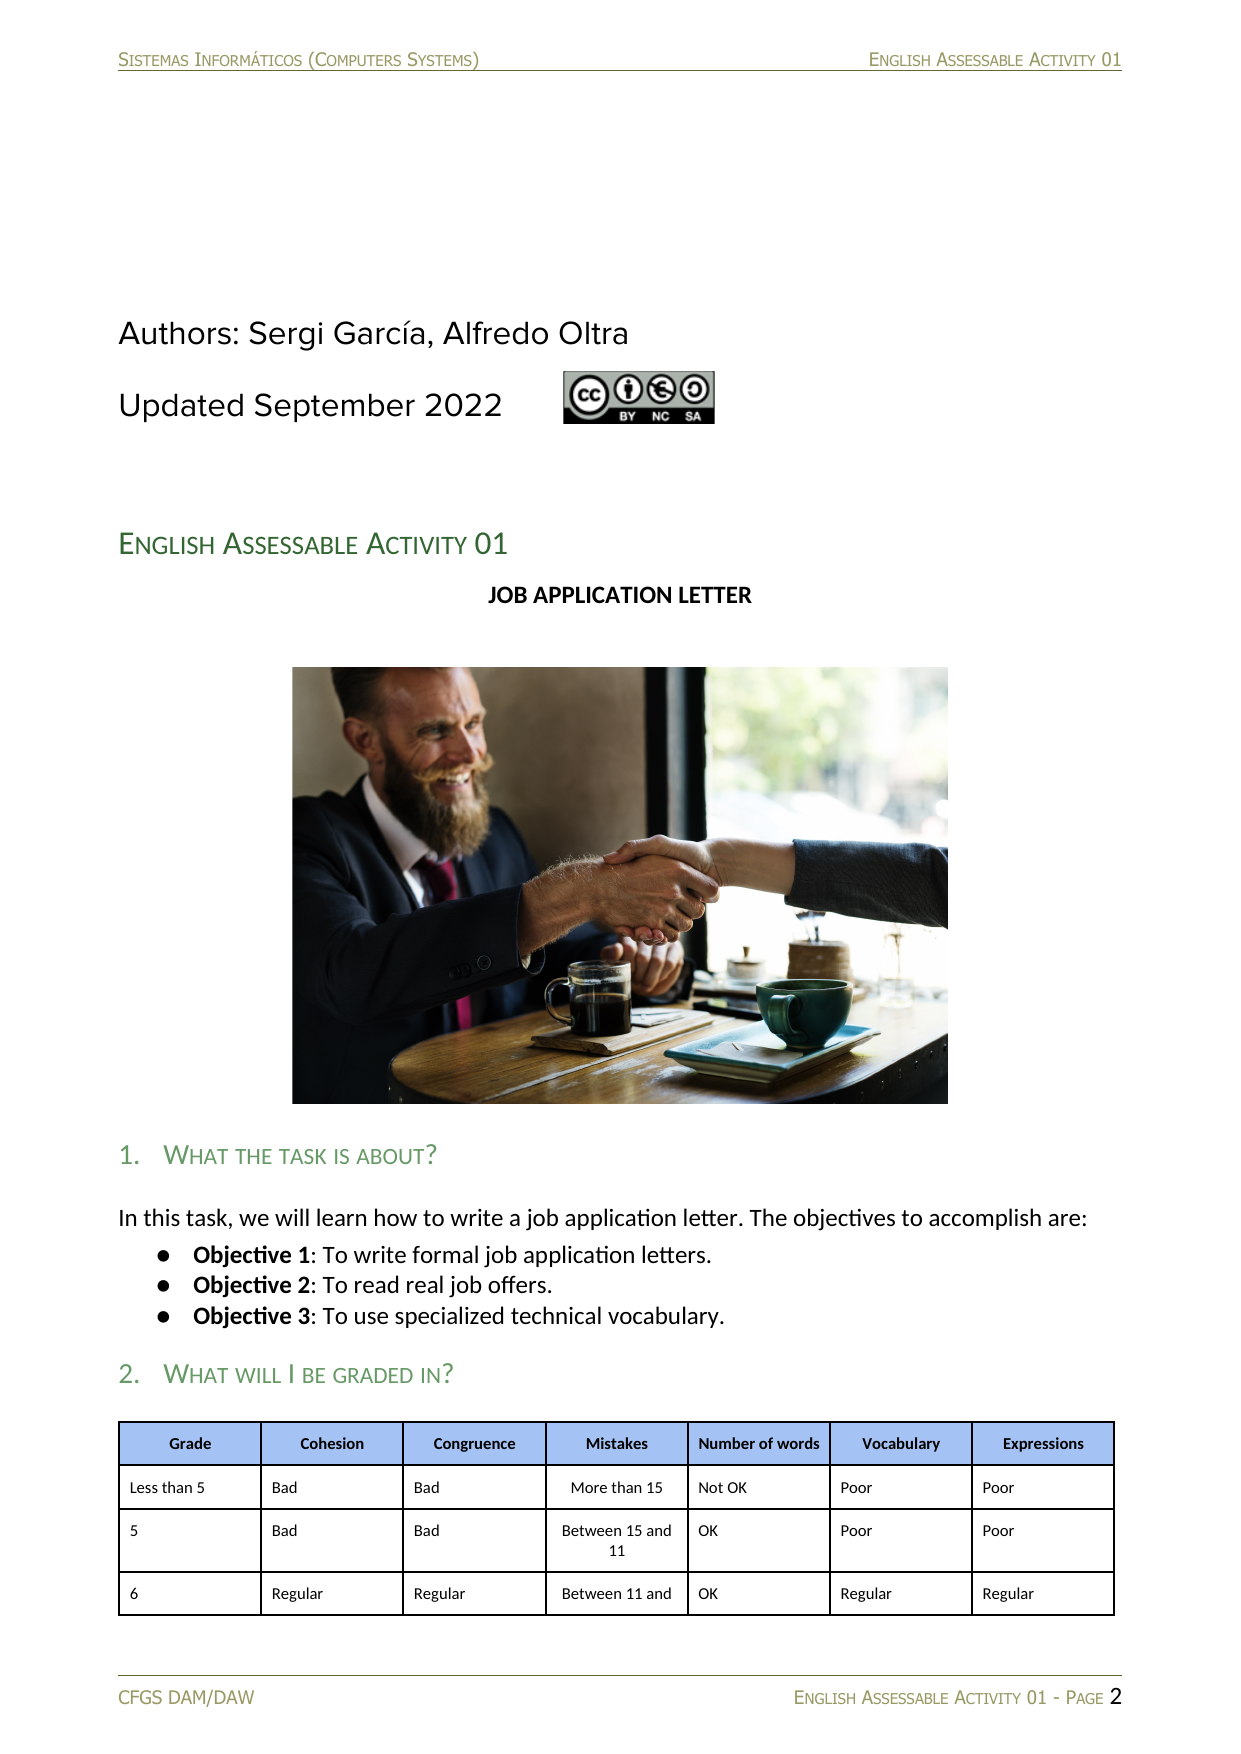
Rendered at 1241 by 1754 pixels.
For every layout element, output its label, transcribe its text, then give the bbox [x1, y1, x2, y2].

table_cell Regular [262, 1573, 402, 1614]
table_header Congruence [404, 1423, 545, 1464]
table_cell OK [689, 1573, 829, 1614]
table_cell More than 15 [547, 1466, 687, 1508]
table_cell Bad [262, 1466, 402, 1508]
list Objective 1: To write formal job application letters. [156, 1239, 1122, 1269]
table_cell Bad [404, 1466, 545, 1508]
subtitle What the task is about? [118, 1136, 1122, 1172]
table_cell Poor [831, 1466, 971, 1508]
table_cell Regular [831, 1573, 971, 1614]
table_cell Poor [973, 1466, 1113, 1508]
text Authors: Sergi García, Alfredo Oltra [118, 314, 1122, 354]
table_cell 5 [120, 1510, 260, 1571]
table_cell Less than 5 [120, 1466, 260, 1508]
text English Assessable Activity 01 [118, 522, 1122, 563]
text Updated September 2022 [118, 385, 1122, 426]
table_cell Not OK [689, 1466, 829, 1508]
table_header Grade [120, 1423, 260, 1464]
table_header Number of words [689, 1423, 829, 1464]
table_header Mistakes [547, 1423, 687, 1464]
table_header Expressions [973, 1423, 1113, 1464]
text JOB APPLICATION LETTER [118, 579, 1122, 609]
table_cell Between 11 and 8 [547, 1573, 687, 1614]
table_cell Between 15 and 11 [547, 1510, 687, 1571]
list Objective 2: To read real job offers. [156, 1269, 1122, 1300]
table_cell Regular [973, 1573, 1113, 1614]
subtitle What will I be graded in? [118, 1355, 1122, 1391]
table_cell OK [689, 1510, 829, 1571]
picture [292, 667, 948, 1104]
text In this task, we will learn how to write a job application letter. The objectives to accomplish are: [118, 1202, 1122, 1233]
picture [563, 371, 715, 424]
table_header Cohesion [262, 1423, 402, 1464]
table_cell Bad [404, 1510, 545, 1571]
list Objective 3: To use specialized technical vocabulary. [156, 1300, 1122, 1331]
table_cell Regular [404, 1573, 545, 1614]
table_cell 6 [120, 1573, 260, 1614]
table_cell Poor [973, 1510, 1113, 1571]
table_header Vocabulary [831, 1423, 971, 1464]
table_cell Poor [831, 1510, 971, 1571]
table_cell Bad [262, 1510, 402, 1571]
